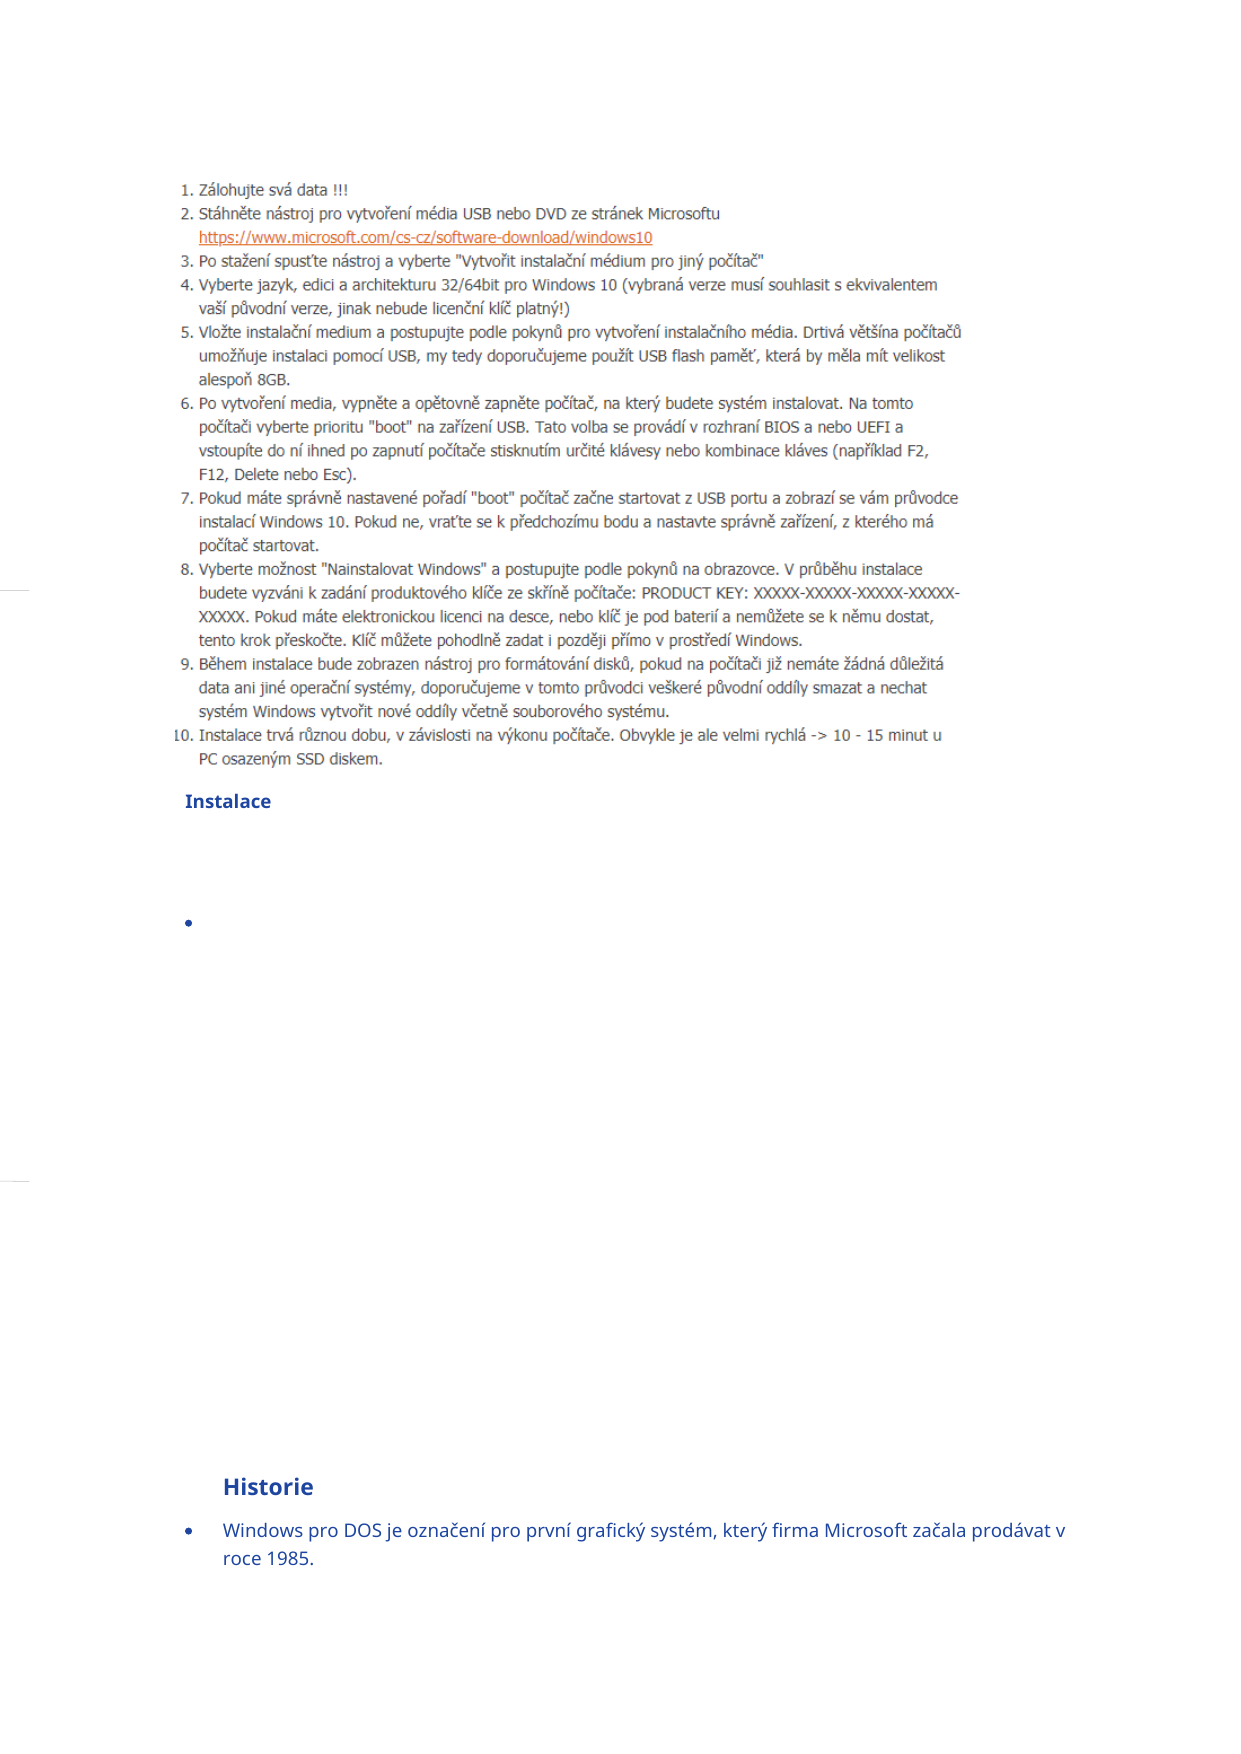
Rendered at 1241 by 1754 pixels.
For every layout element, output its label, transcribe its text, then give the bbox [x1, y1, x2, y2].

text Windows pro DOS je označení pro první grafický systém, který firma Microsoft začala prodávat v roce 1985. [185, 1518, 1093, 1571]
picture [173, 173, 977, 773]
text Historie [185, 910, 1093, 1502]
